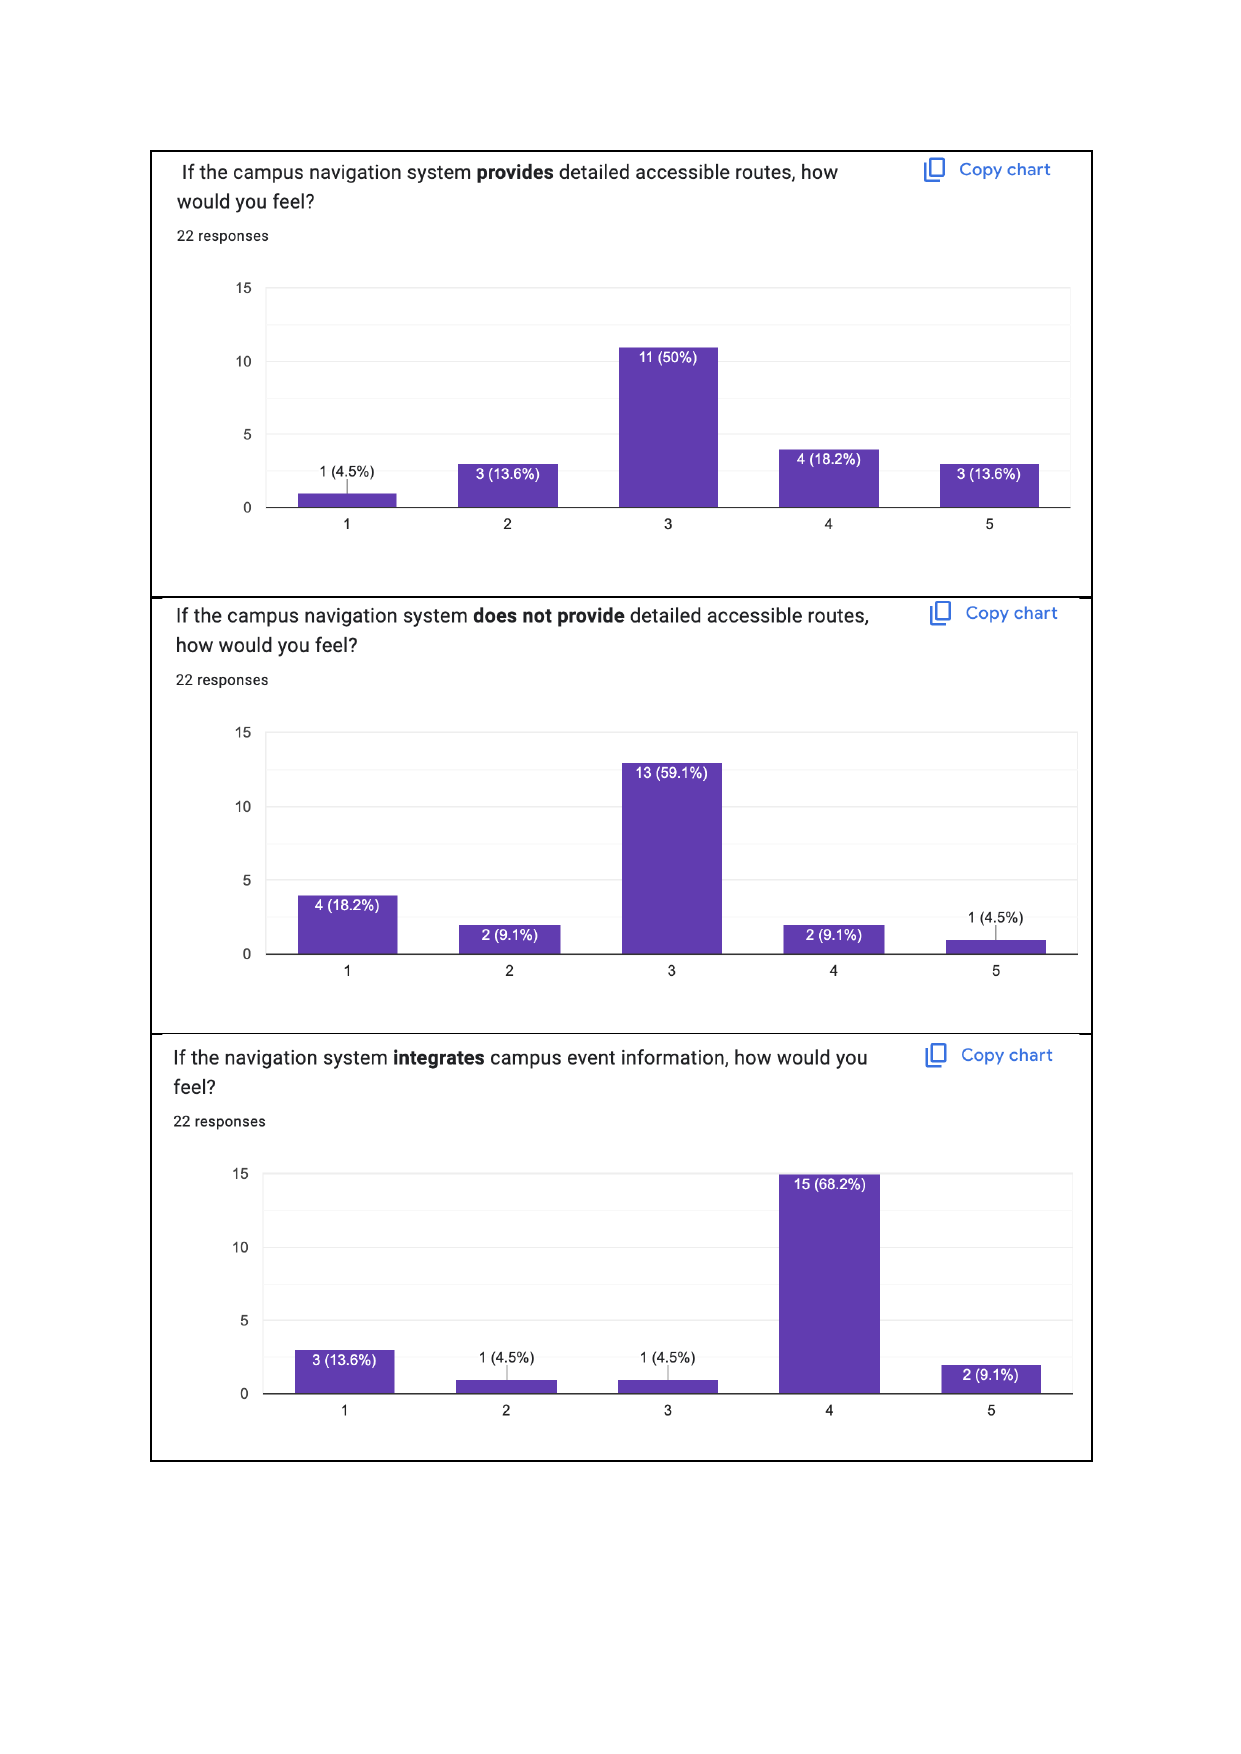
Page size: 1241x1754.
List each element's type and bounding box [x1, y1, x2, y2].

picture [162, 598, 1080, 1020]
table_cell [152, 152, 1091, 596]
picture [162, 1034, 1080, 1447]
table_cell [152, 1035, 1091, 1460]
table_cell [152, 599, 1091, 1032]
picture [162, 152, 1080, 584]
